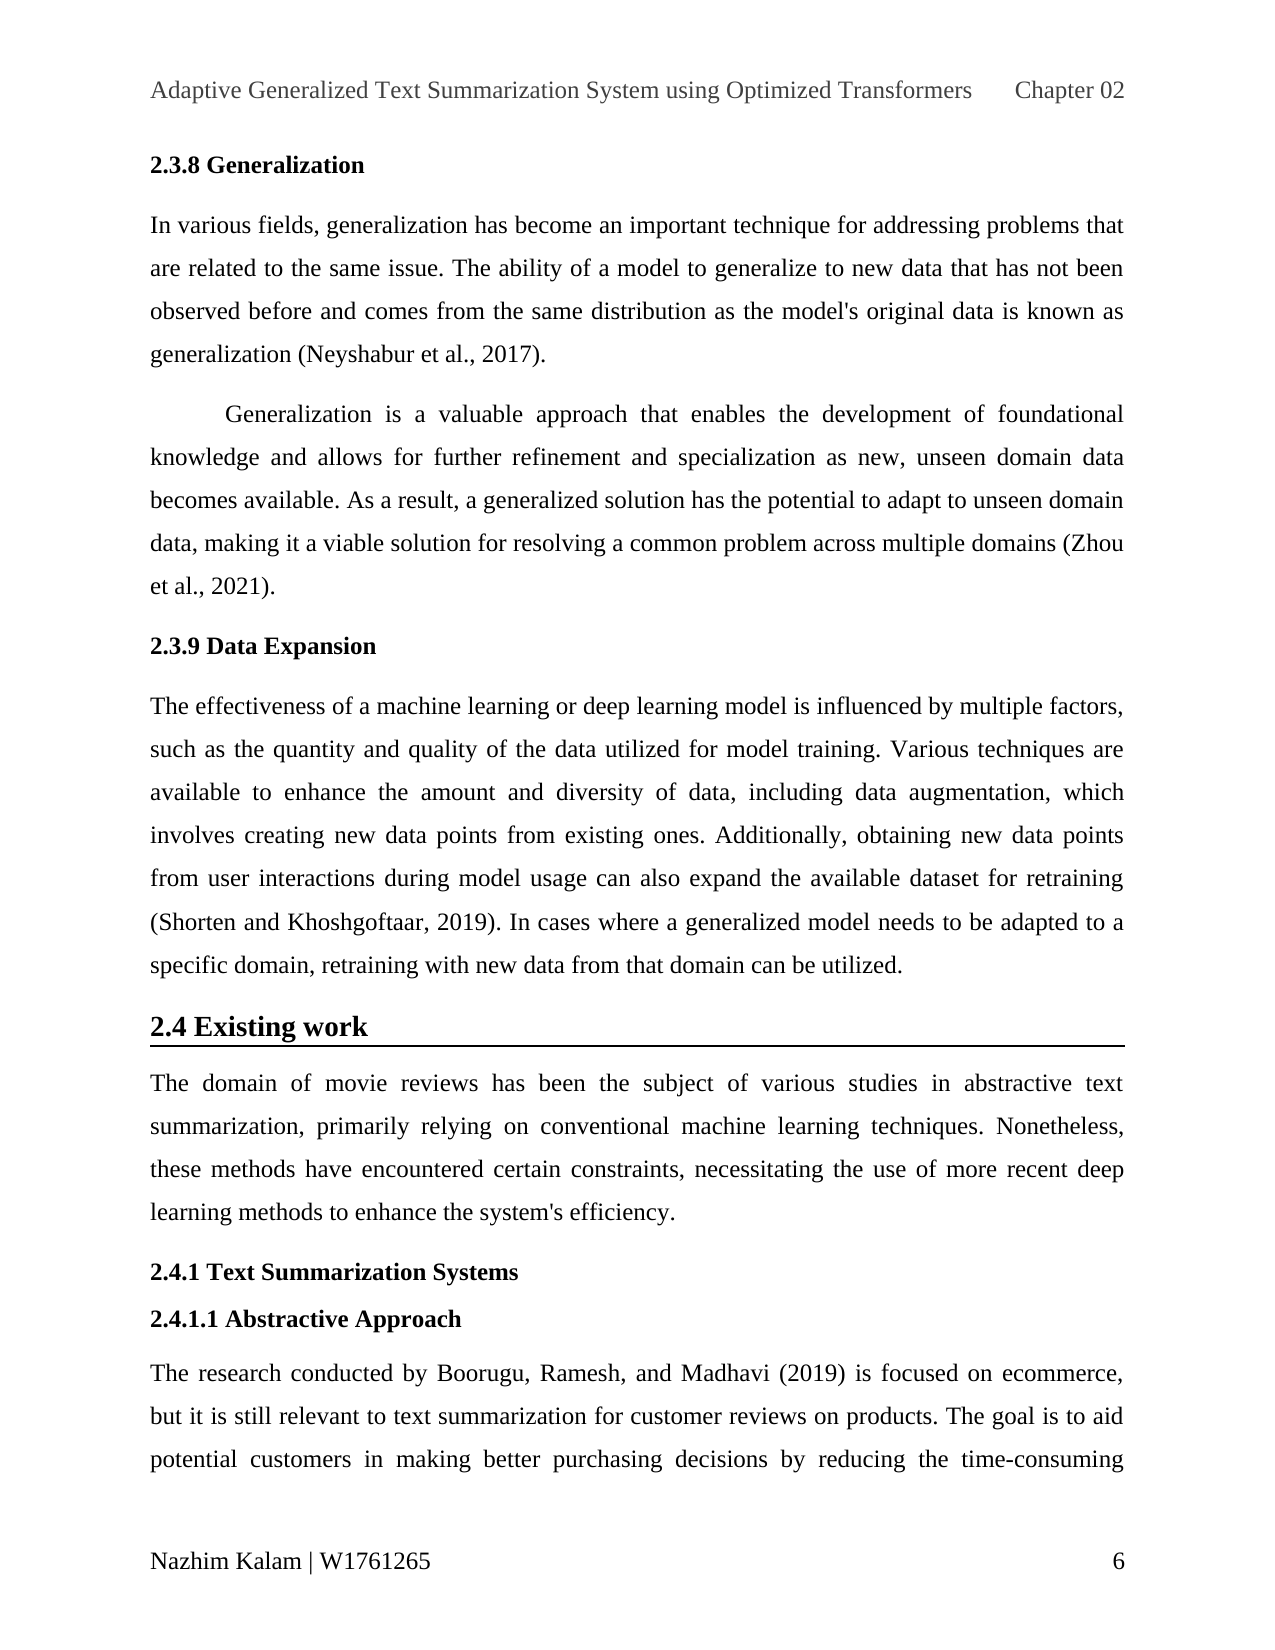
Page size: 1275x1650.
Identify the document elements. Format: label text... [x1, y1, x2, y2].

subtitle 2.4.1.1 Abstractive Approach [150, 1304, 1125, 1333]
subtitle 2.4.1 Text Summarization Systems [150, 1257, 1125, 1286]
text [150, 1358, 1125, 1473]
text The domain of movie reviews has been the subject of various studies in abstractive text summarization, primarily relying on conventional machine learning techniques. Nonetheless, these methods have encountered certain constraints, necessitating the use of more recent deep learning methods to enhance the system's efficiency. [150, 1068, 1125, 1226]
text Generalization is a valuable approach that enables the development of foundational knowledge and allows for further refinement and specialization as new, unseen domain data becomes available. As a result, a generalized solution has the potential to adapt to unseen domain data, making it a viable solution for resolving a common problem across multiple domains (Zhou et al., 2021). [150, 399, 1125, 600]
text In various fields, generalization has become an important technique for addressing problems that are related to the same issue. The ability of a model to generalize to new data that has not been observed before and comes from the same distribution as the model's original data is known as generalization (Neyshabur et al., 2017). [150, 210, 1125, 368]
text The effectiveness of a machine learning or deep learning model is influenced by multiple factors, such as the quantity and quality of the data utilized for model training. Various techniques are available to enhance the amount and diversity of data, including data augmentation, which involves creating new data points from existing ones. Additionally, obtaining new data points from user interactions during model usage can also expand the available dataset for retraining (Shorten and Khoshgoftaar, 2019). In cases where a generalized model needs to be adapted to a specific domain, retraining with new data from that domain can be utilized. [150, 691, 1125, 978]
text 2.3.9 Data Expansion [150, 631, 1125, 660]
subtitle 2.4 Existing work [150, 1009, 1125, 1045]
text 2.3.8 Generalization [150, 150, 1125, 179]
